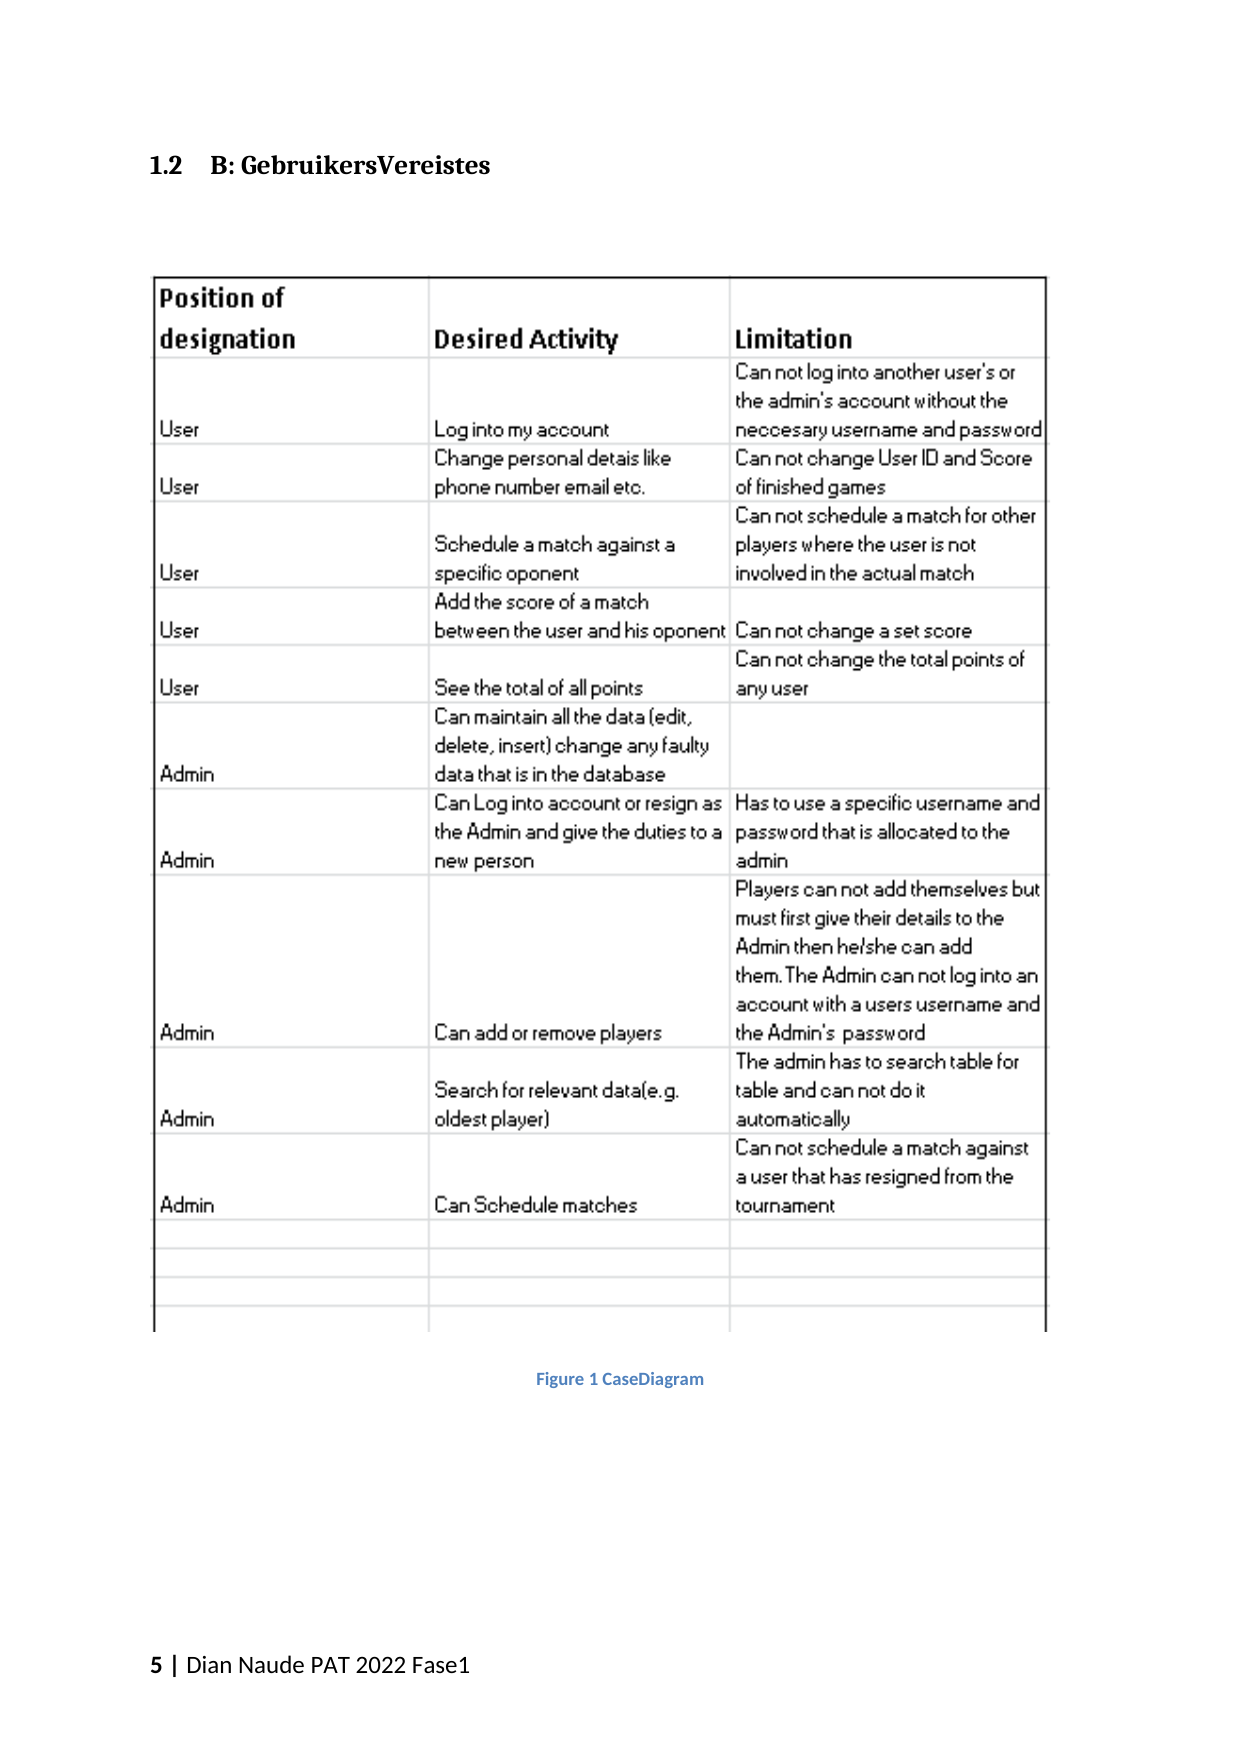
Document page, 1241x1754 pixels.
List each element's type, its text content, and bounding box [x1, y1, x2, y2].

picture [150, 275, 1050, 1332]
subtitle B: GebruikersVereistes [150, 150, 1090, 181]
text Figure 1 CaseDiagram [150, 1368, 1090, 1391]
